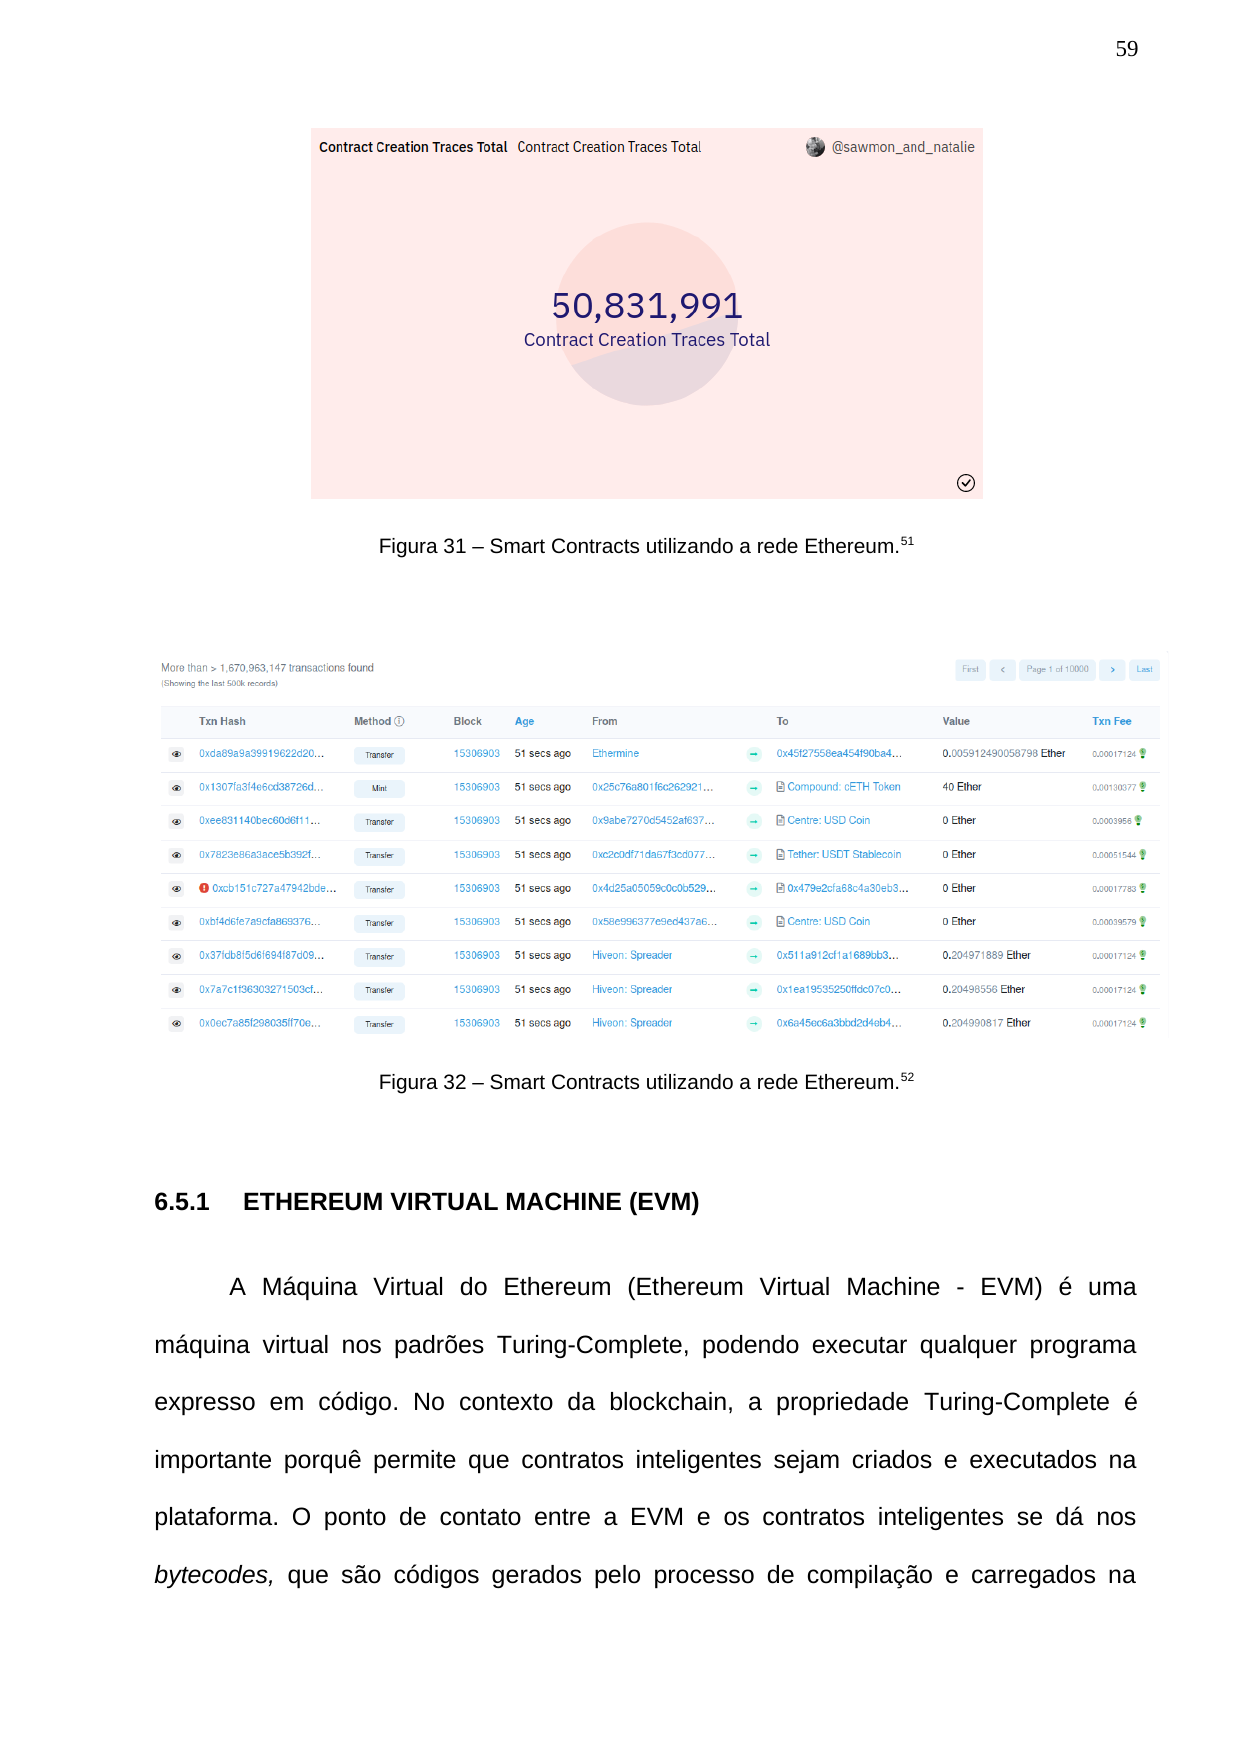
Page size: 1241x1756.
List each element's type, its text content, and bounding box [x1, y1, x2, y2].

subtitle 6.5.1 ETHEREUM VIRTUAL MACHINE (EVM) [154, 1187, 1138, 1216]
text Figura 32 – Smart Contracts utilizando a rede Ethereum.52 [154, 1069, 1138, 1093]
picture [306, 123, 986, 502]
text Figura 31 – Smart Contracts utilizando a rede Ethereum.51 [154, 534, 1138, 558]
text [154, 1272, 1138, 1589]
picture [154, 651, 1169, 1038]
